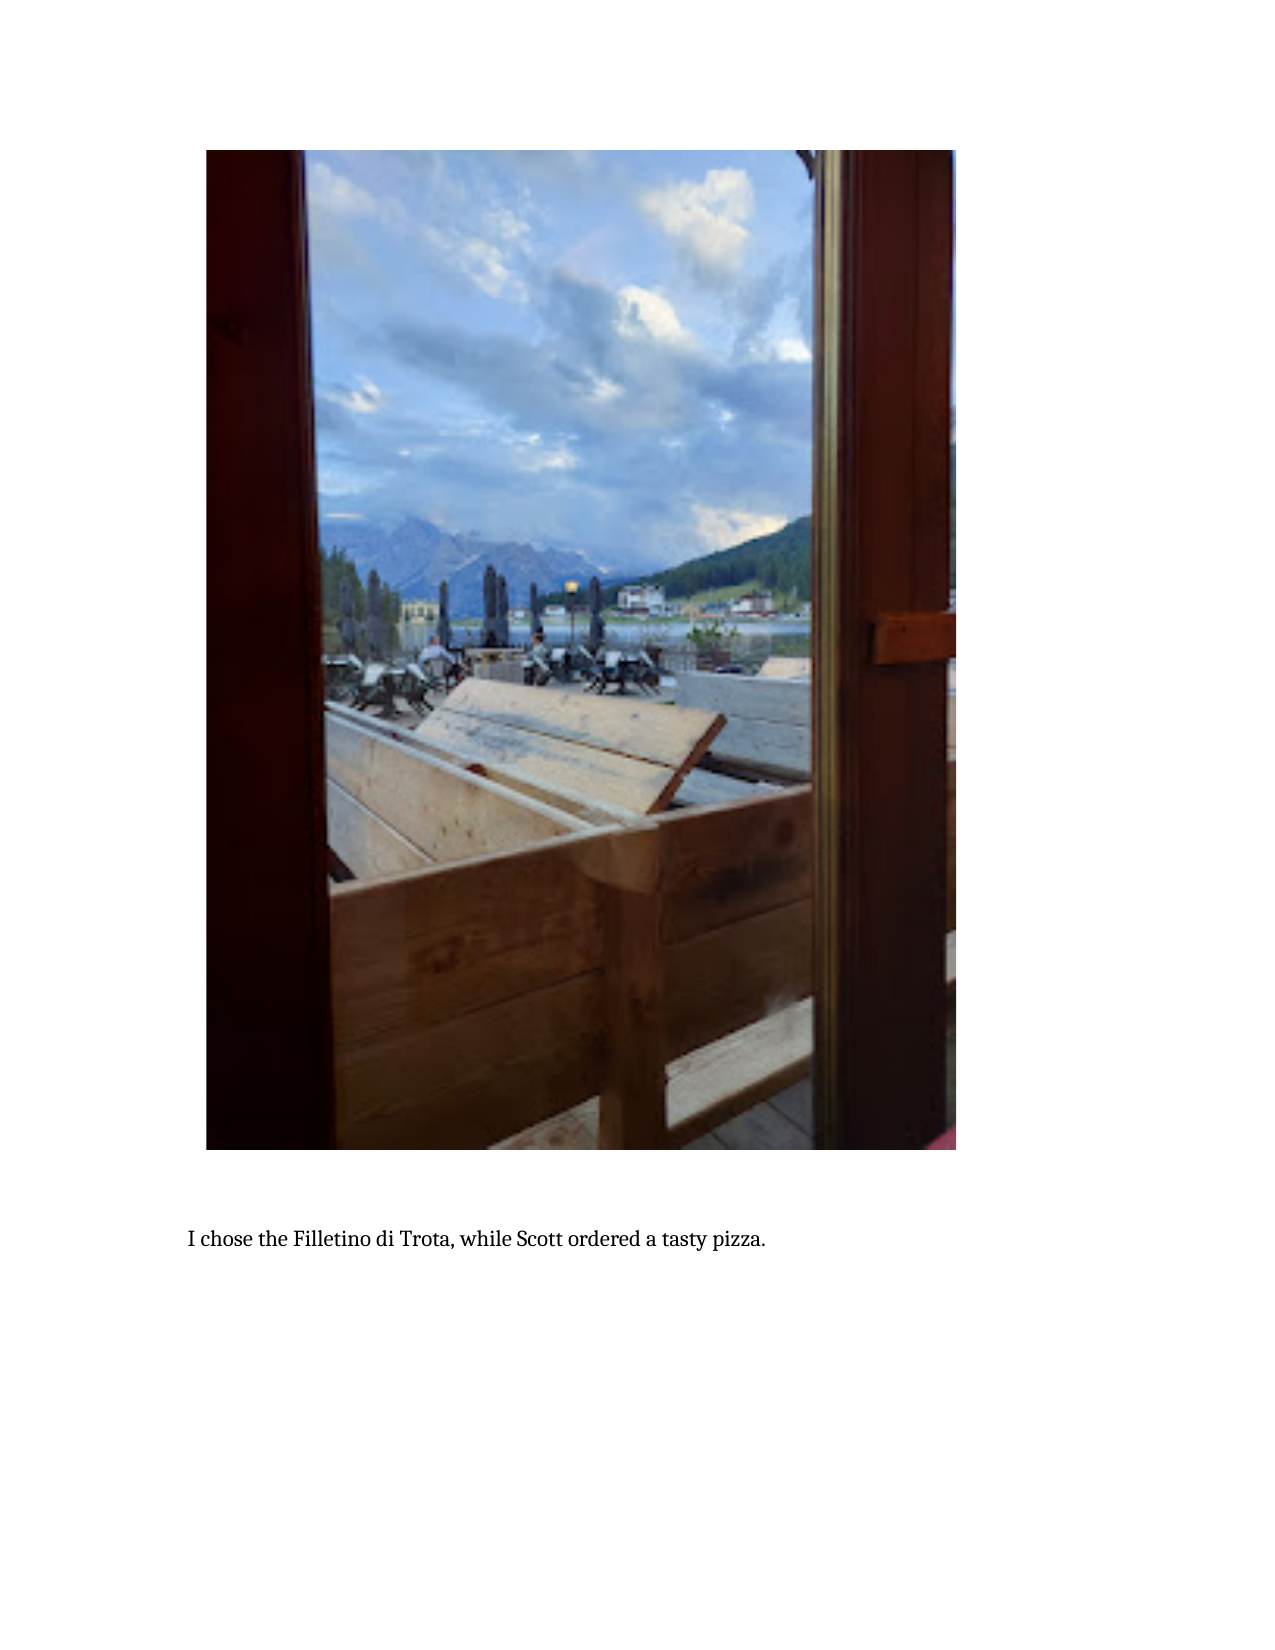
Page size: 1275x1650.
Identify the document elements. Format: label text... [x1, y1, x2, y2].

picture [206, 150, 957, 1150]
text I chose the Filletino di Trota, while Scott ordered a tasty pizza. [187, 1226, 1087, 1252]
